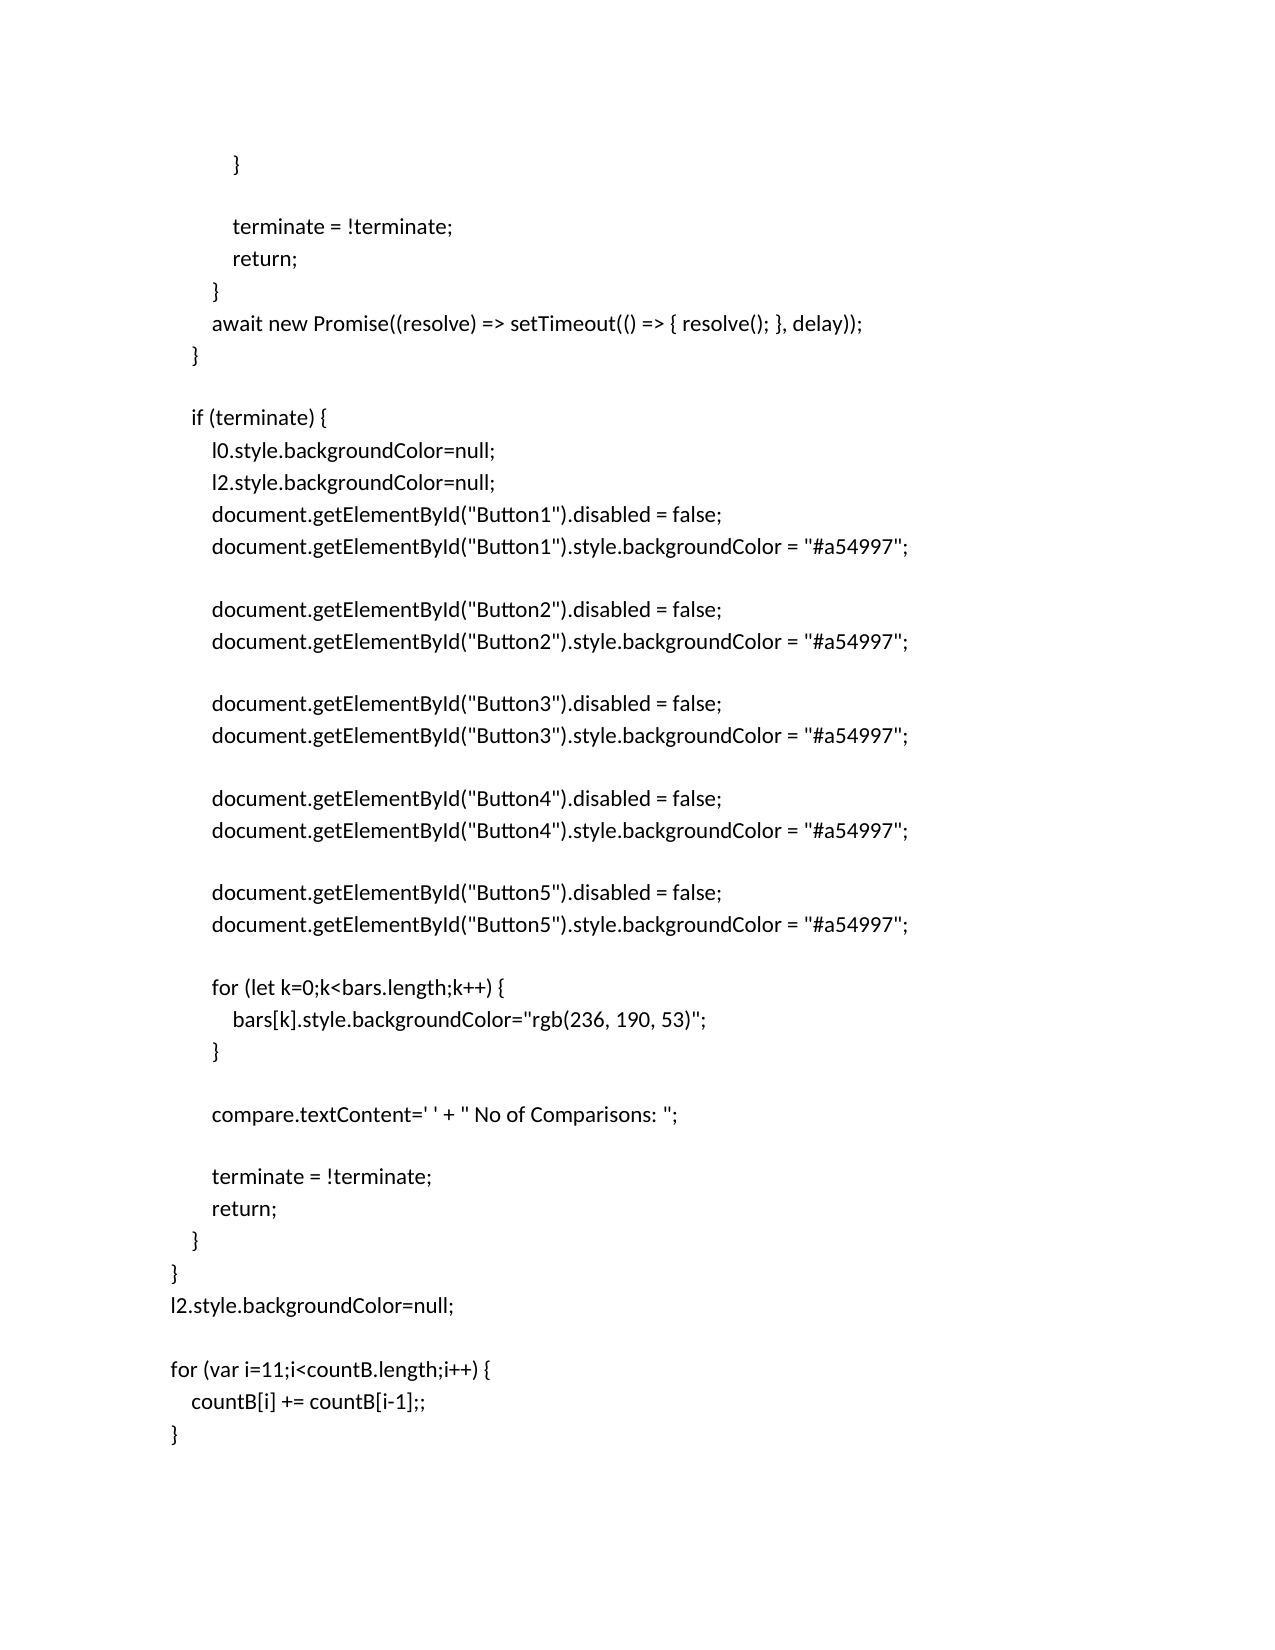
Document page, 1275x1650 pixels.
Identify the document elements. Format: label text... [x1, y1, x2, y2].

text terminate = !terminate; [150, 212, 1125, 240]
text } [150, 1259, 1125, 1287]
text countB[i] += countB[i-1];; [150, 1387, 1125, 1416]
text } [150, 1420, 1125, 1448]
text document.getElementById("Button2").disabled = false; [150, 595, 1125, 623]
text } [150, 1227, 1125, 1254]
text } [150, 277, 1125, 305]
text l0.style.backgroundColor=null; [150, 436, 1125, 464]
text document.getElementById("Button3").style.backgroundColor = "#a54997"; [150, 721, 1125, 749]
text document.getElementById("Button2").style.backgroundColor = "#a54997"; [150, 627, 1125, 655]
text } [150, 150, 1125, 178]
text return; [150, 244, 1125, 273]
text document.getElementById("Button5").style.backgroundColor = "#a54997"; [150, 911, 1125, 939]
text return; [150, 1194, 1125, 1222]
text document.getElementById("Button4").disabled = false; [150, 784, 1125, 812]
text document.getElementById("Button1").style.backgroundColor = "#a54997"; [150, 532, 1125, 560]
text } [150, 1037, 1125, 1065]
text if (terminate) { [150, 403, 1125, 432]
text document.getElementById("Button1").disabled = false; [150, 500, 1125, 528]
text compare.textContent=' ' + " No of Comparisons: "; [150, 1100, 1125, 1128]
text bars[k].style.backgroundColor="rgb(236, 190, 53)"; [150, 1005, 1125, 1033]
text l2.style.backgroundColor=null; [150, 468, 1125, 496]
text l2.style.backgroundColor=null; [150, 1291, 1125, 1319]
text await new Promise((resolve) => setTimeout(() => { resolve(); }, delay)); [150, 309, 1125, 337]
text document.getElementById("Button4").style.backgroundColor = "#a54997"; [150, 816, 1125, 844]
text for (let k=0;k<bars.length;k++) { [150, 973, 1125, 1001]
text document.getElementById("Button5").disabled = false; [150, 878, 1125, 906]
text terminate = !terminate; [150, 1162, 1125, 1190]
text } [150, 341, 1125, 369]
text document.getElementById("Button3").disabled = false; [150, 689, 1125, 717]
text for (var i=11;i<countB.length;i++) { [150, 1355, 1125, 1383]
